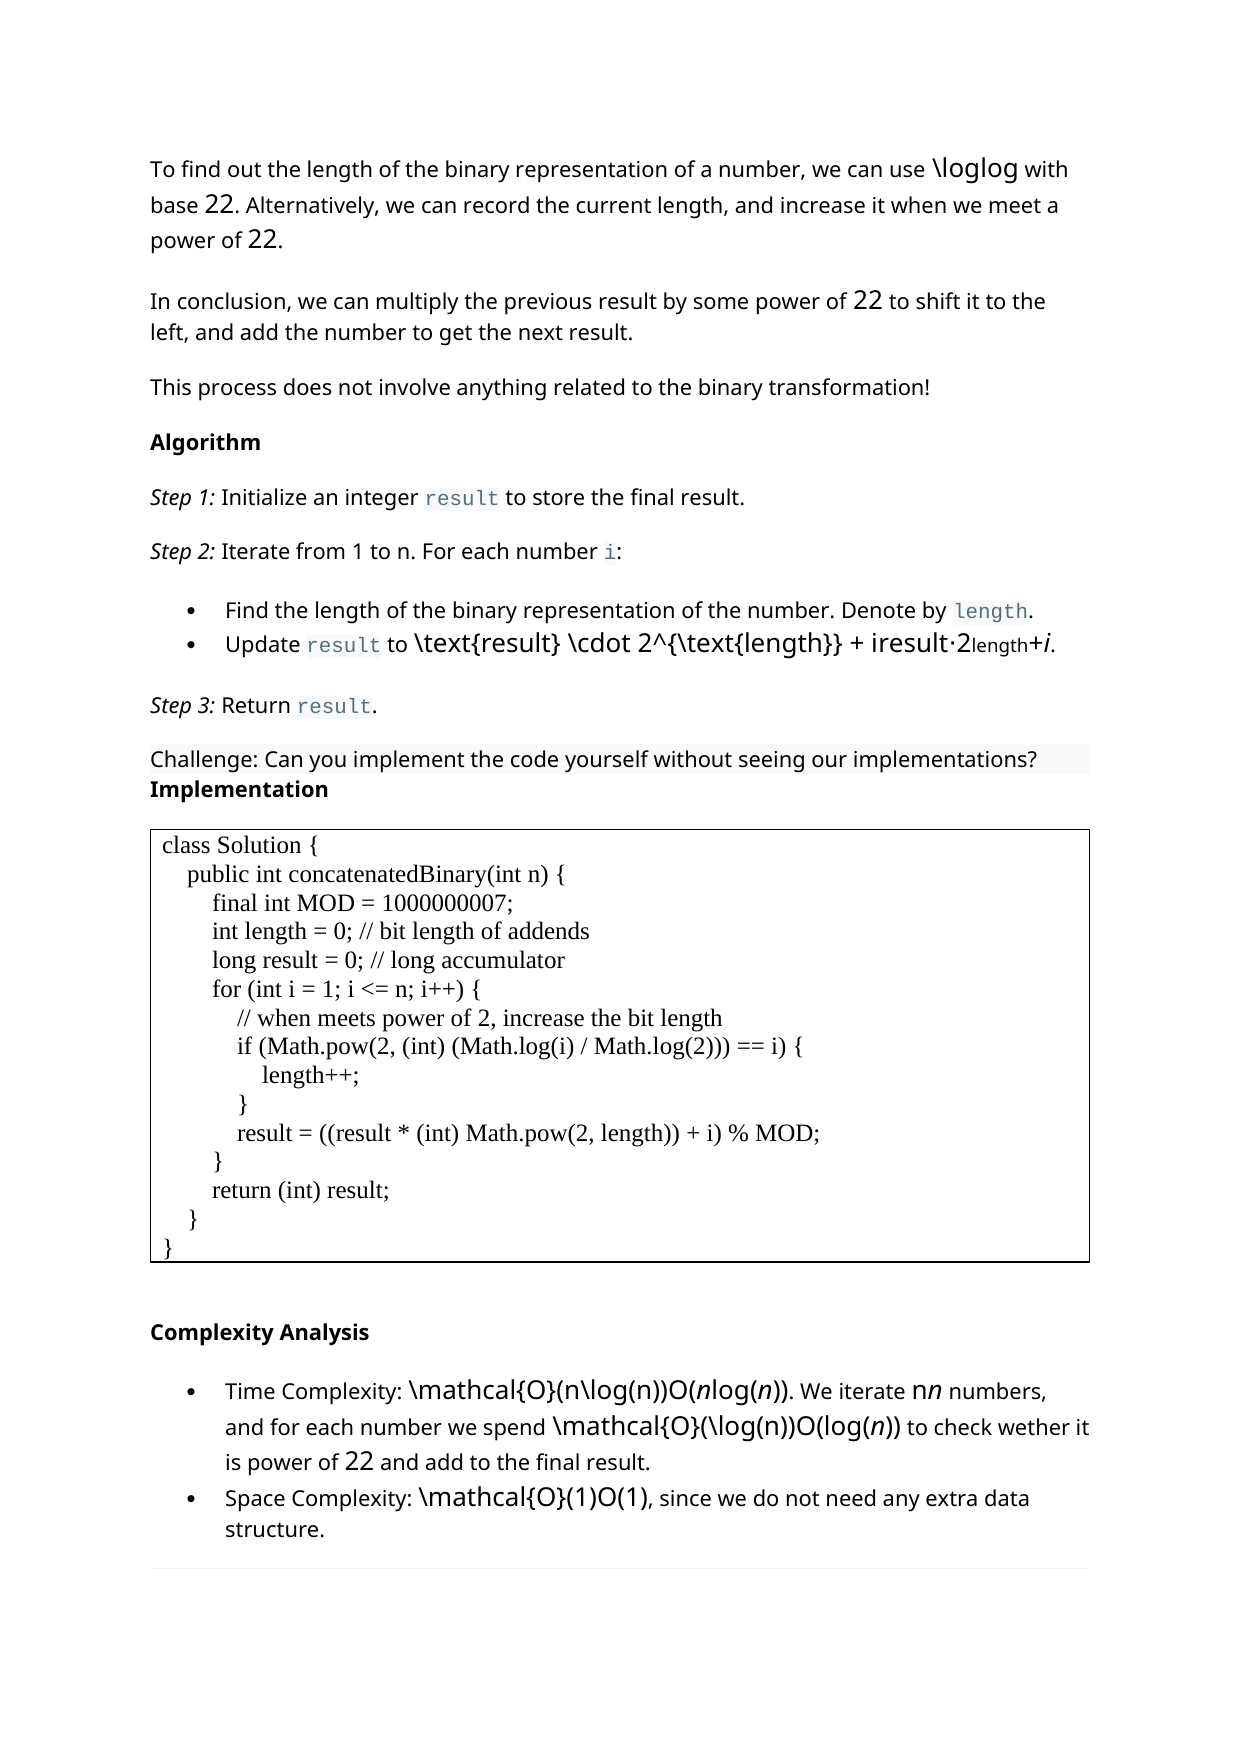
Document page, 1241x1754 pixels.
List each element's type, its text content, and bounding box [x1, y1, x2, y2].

list Time Complexity: \mathcal{O}(n\log(n))O(nlog(n)). We iterate nn numbers, and for each number we spend \mathcal{O}(\log(n))O(log(n)) to check wether it is power of 22 and add to the final result. [187, 1372, 1090, 1478]
table_header class Solution { public int concatenatedBinary(int n) { final int MOD = 1000000007; int length = 0; // bit length of addends long result = 0; // long accumulator for (int i = 1; i <= n; i++) { // when meets power of 2, increase the bit length if (Math.pow(2, (int) (Math.log(i) / Math.log(2))) == i) { length++; } result = ((result * (int) Math.pow(2, length)) + i) % MOD; } return (int) result; } } [151, 830, 1089, 1261]
text Step 2: Iterate from 1 to n. For each number i: [150, 536, 1090, 566]
list Space Complexity: \mathcal{O}(1)O(1), since we do not need any extra data structure. [187, 1478, 1090, 1544]
text In conclusion, we can multiply the previous result by some power of 22 to shift it to the left, and add the number to get the next result. [150, 282, 1090, 347]
text Implementation [150, 774, 1090, 804]
text Complexity Analysis [150, 1317, 1090, 1347]
list Update result to \text{result} \cdot 2^{\text{length}} + iresult⋅2length+i. [187, 625, 1090, 661]
text Challenge: Can you implement the code yourself without seeing our implementations? [150, 744, 1090, 774]
text Step 3: Return result. [150, 690, 1090, 719]
text This process does not involve anything related to the binary transformation! [150, 372, 1090, 402]
text To find out the length of the binary representation of a number, we can use \loglog with base 22. Alternatively, we can record the current length, and increase it when we meet a power of 22. [150, 150, 1090, 257]
text Step 1: Initialize an integer result to store the final result. [150, 481, 1090, 511]
text Algorithm [150, 427, 1090, 456]
list Find the length of the binary representation of the number. Denote by length. [187, 595, 1090, 625]
